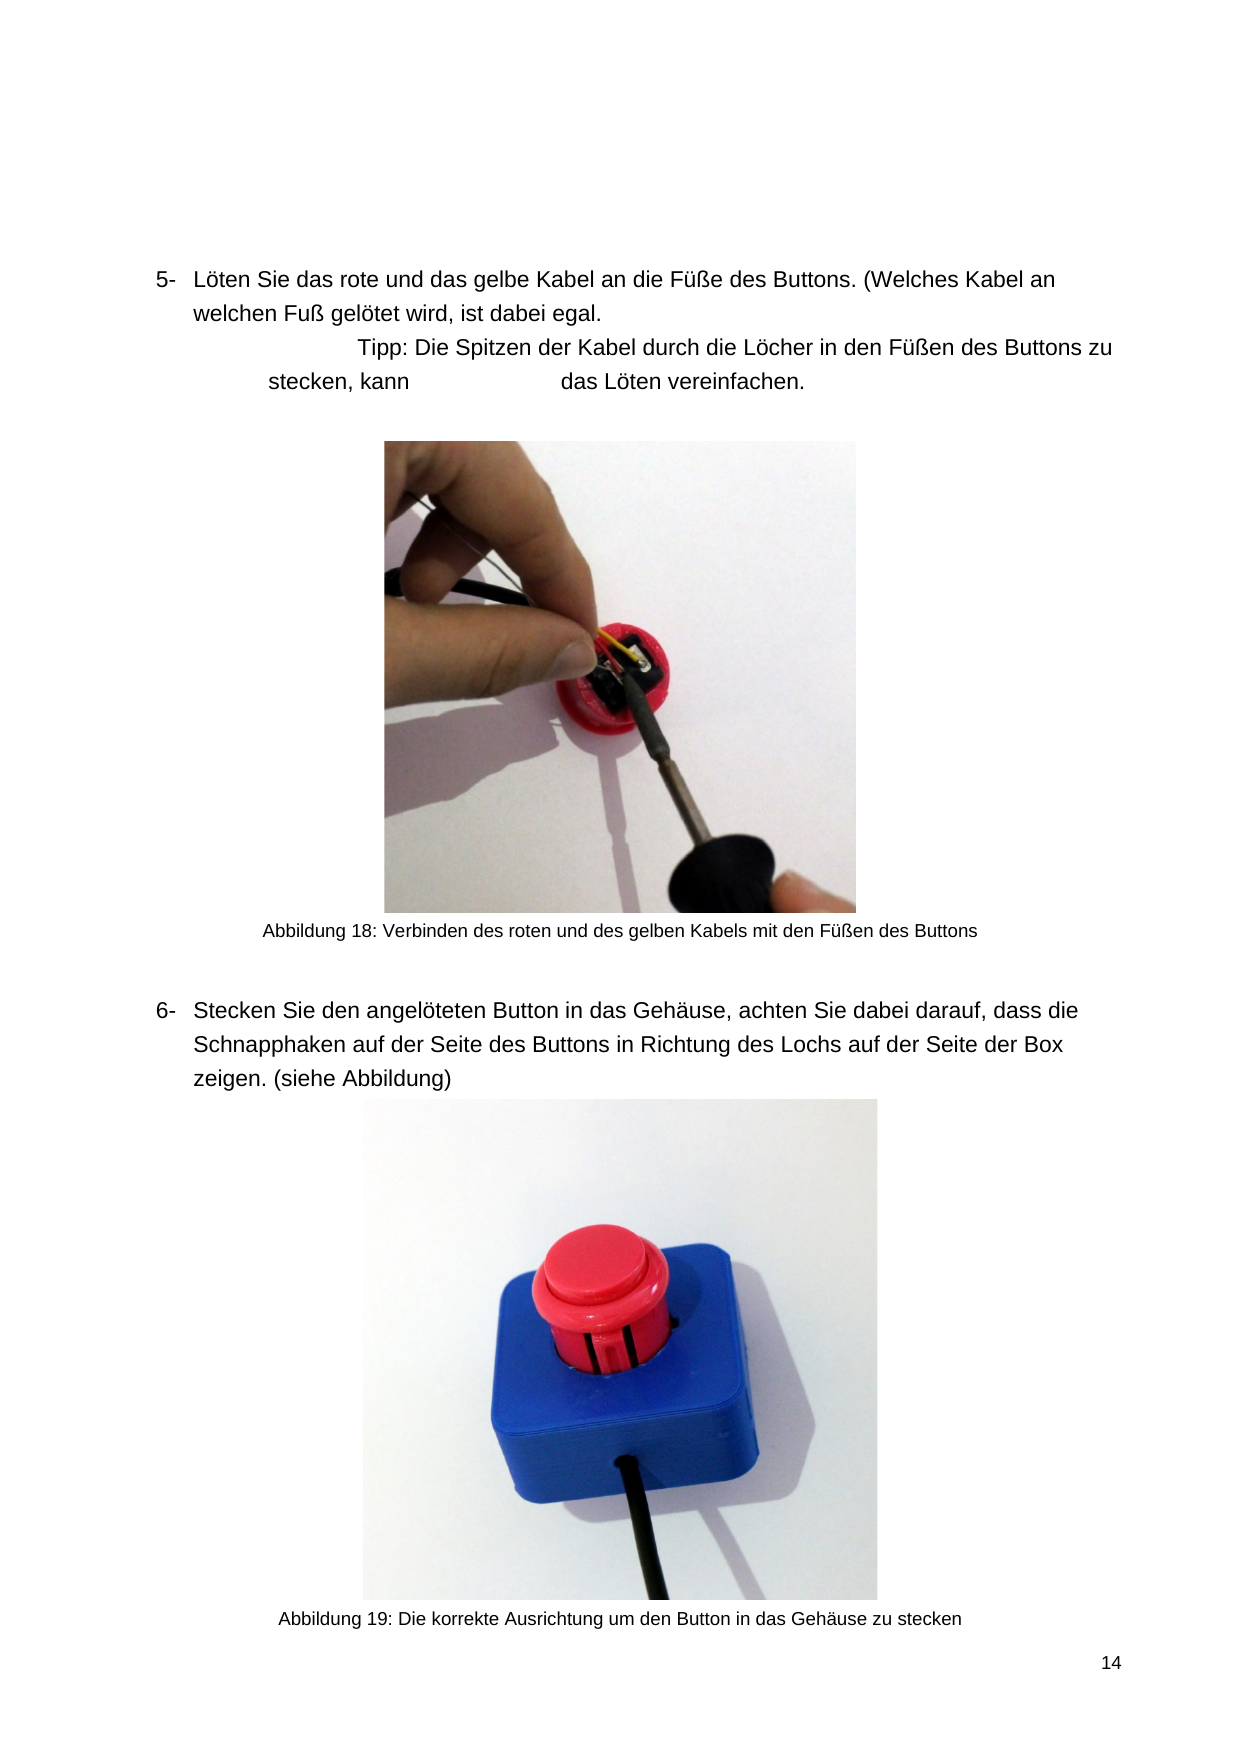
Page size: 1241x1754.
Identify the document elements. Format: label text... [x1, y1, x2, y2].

list Stecken Sie den angelöteten Button in das Gehäuse, achten Sie dabei darauf, dass die Schnapphaken auf der Seite des Buttons in Richtung des Lochs auf der Seite der Box zeigen. (siehe Abbildung) [156, 997, 1122, 1092]
picture [384, 441, 856, 913]
list Tipp: Die Spitzen der Kabel durch die Löcher in den Füßen des Buttons zu stecken, kann das Löten vereinfachen. [268, 334, 1122, 395]
picture [362, 1099, 878, 1600]
list Löten Sie das rote und das gelbe Kabel an die Füße des Buttons. (Welches Kabel an welchen Fuß gelötet wird, ist dabei egal. [156, 266, 1122, 326]
text Abbildung 18: Verbinden des roten und des gelben Kabels mit den Füßen des Buttons [118, 920, 1122, 942]
text Abbildung 19: Die korrekte Ausrichtung um den Button in das Gehäuse zu stecken [118, 1608, 1122, 1629]
